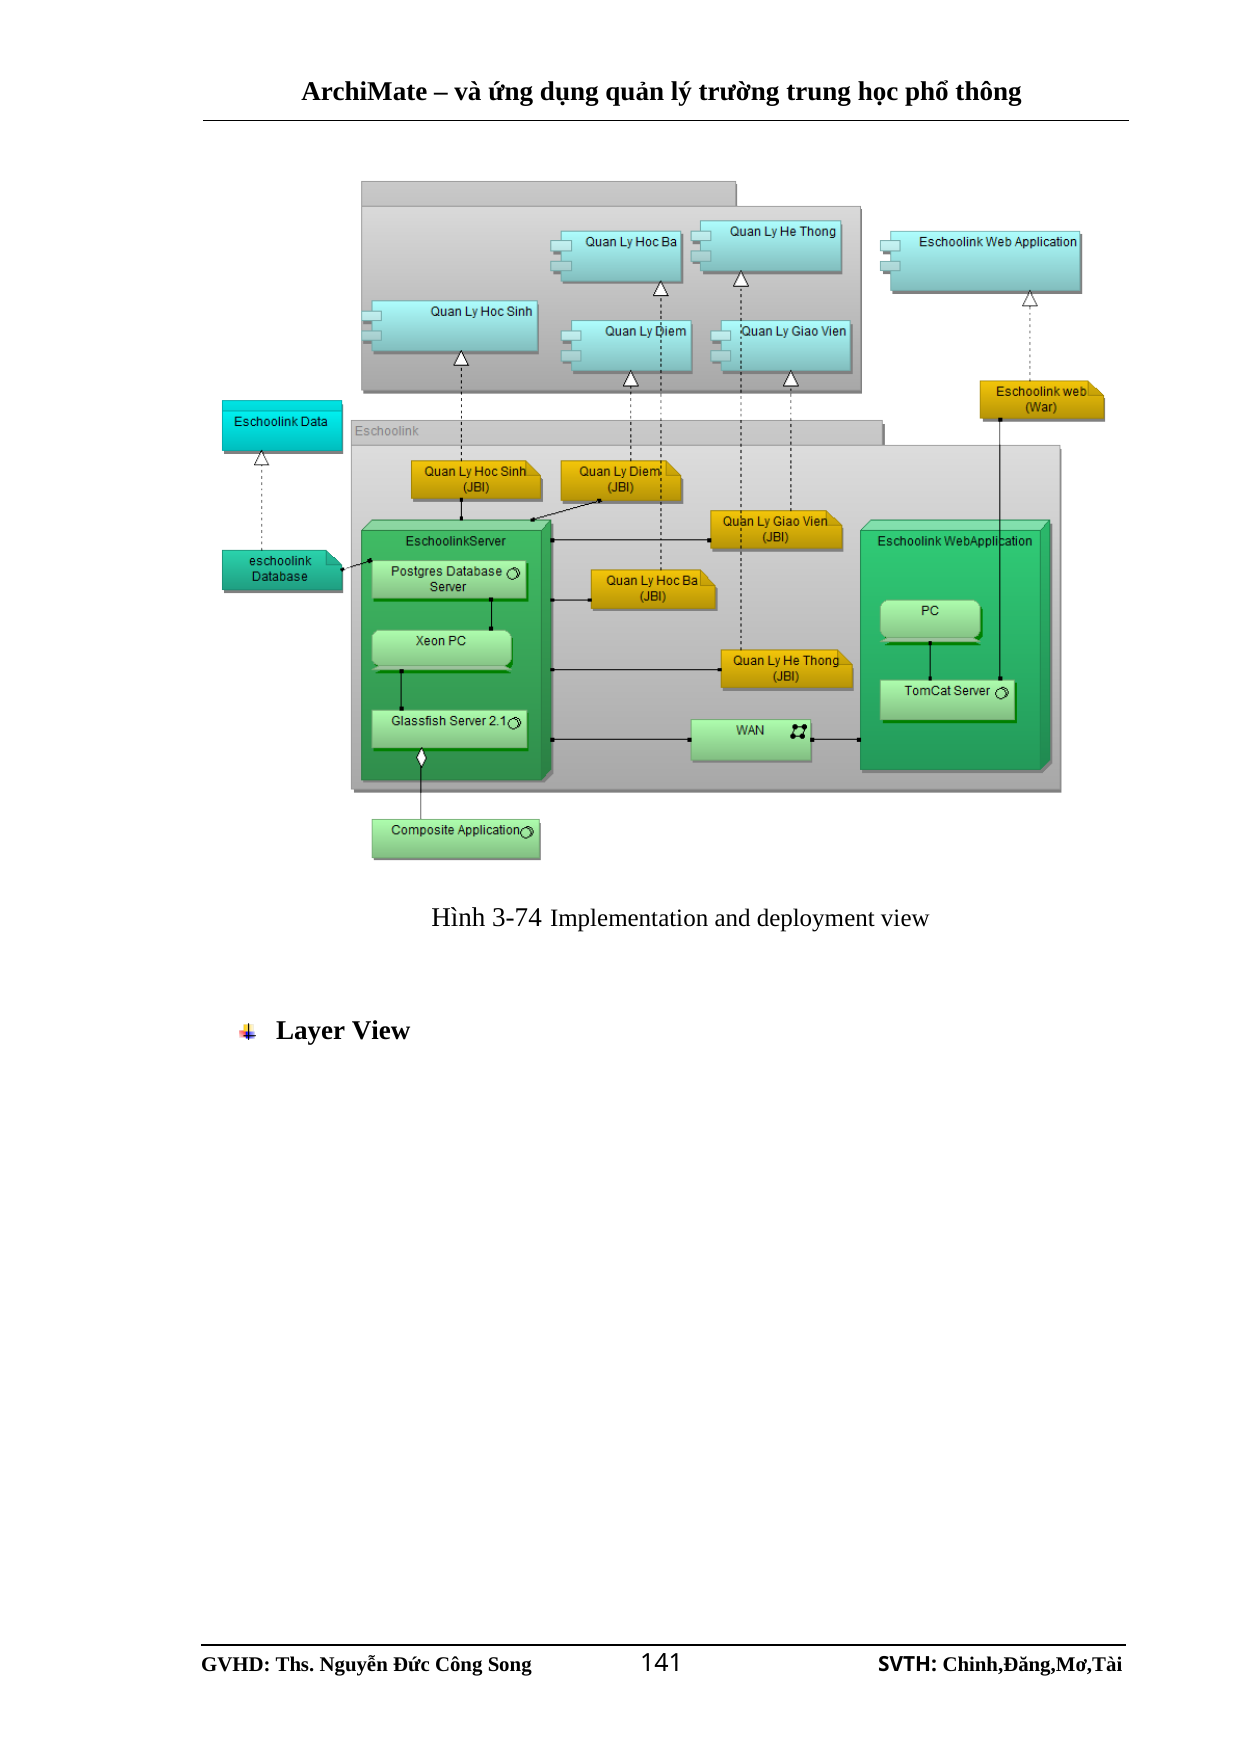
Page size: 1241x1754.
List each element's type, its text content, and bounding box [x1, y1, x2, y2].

text Layer View [238, 1014, 1122, 1045]
text Implementation and deployment view [238, 901, 1122, 933]
picture [200, 159, 1123, 877]
picture [239, 1022, 256, 1040]
